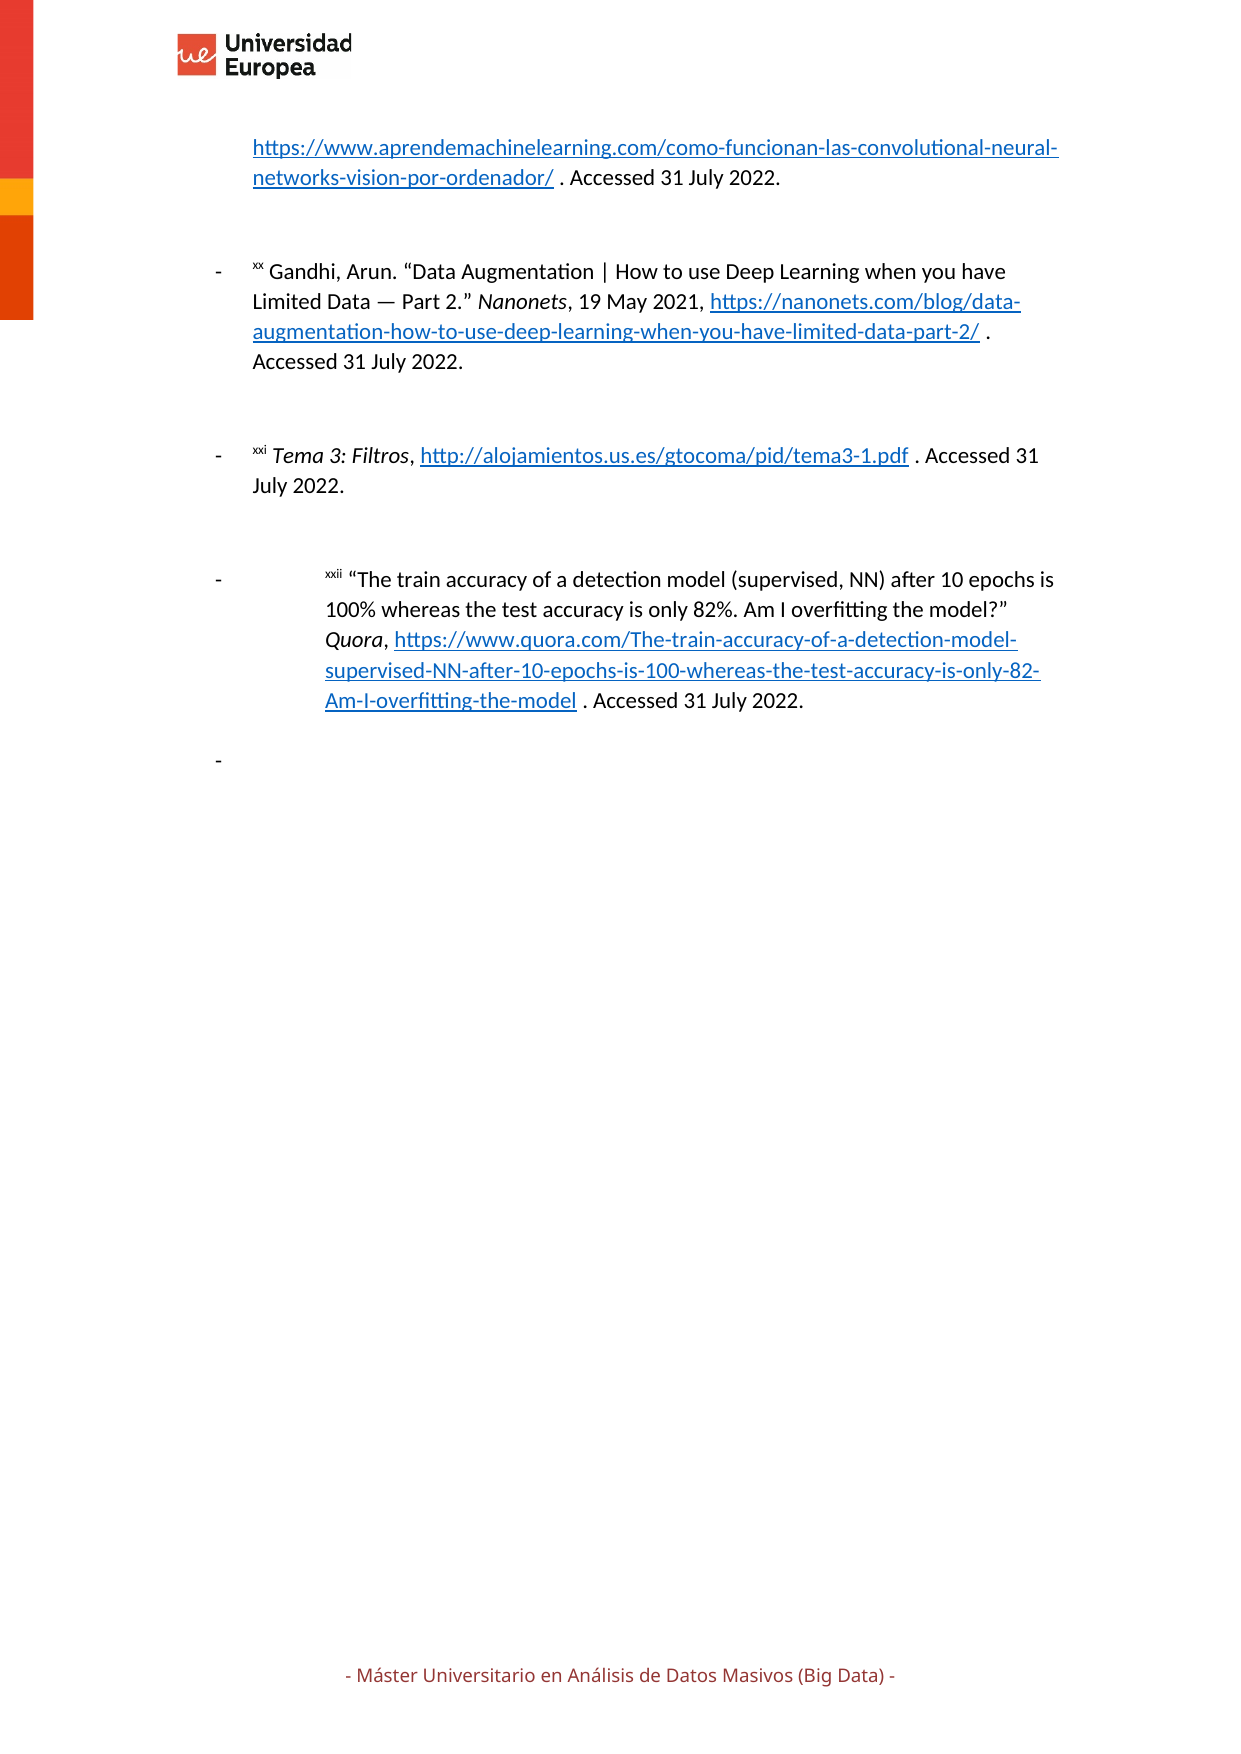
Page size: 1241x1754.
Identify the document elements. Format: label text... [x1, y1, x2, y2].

list xx Gandhi, Arun. “Data Augmentation | How to use Deep Learning when you have Limited Data — Part 2.” Nanonets, 19 May 2021, https://nanonets.com/blog/data-augmentation-how-to-use-deep-learning-when-you-have-limited-data-part-2/ . Accessed 31 July 2022. [215, 257, 1063, 376]
picture [0, 0, 34, 320]
list xxii “The train accuracy of a detection model (supervised, NN) after 10 epochs is 100% whereas the test accuracy is only 82%. Am I overfitting the model?” Quora, https://www.quora.com/The-train-accuracy-of-a-detection-model-supervised-NN-after-10-epochs-is-100-whereas-the-test-accuracy-is-only-82-Am-I-overfitting-the-model . Accessed 31 July 2022. [215, 565, 1063, 714]
picture [177, 33, 352, 79]
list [215, 133, 1063, 191]
list xxi Tema 3: Filtros, http://alojamientos.us.es/gtocoma/pid/tema3-1.pdf . Accessed 31 July 2022. [215, 441, 1063, 499]
